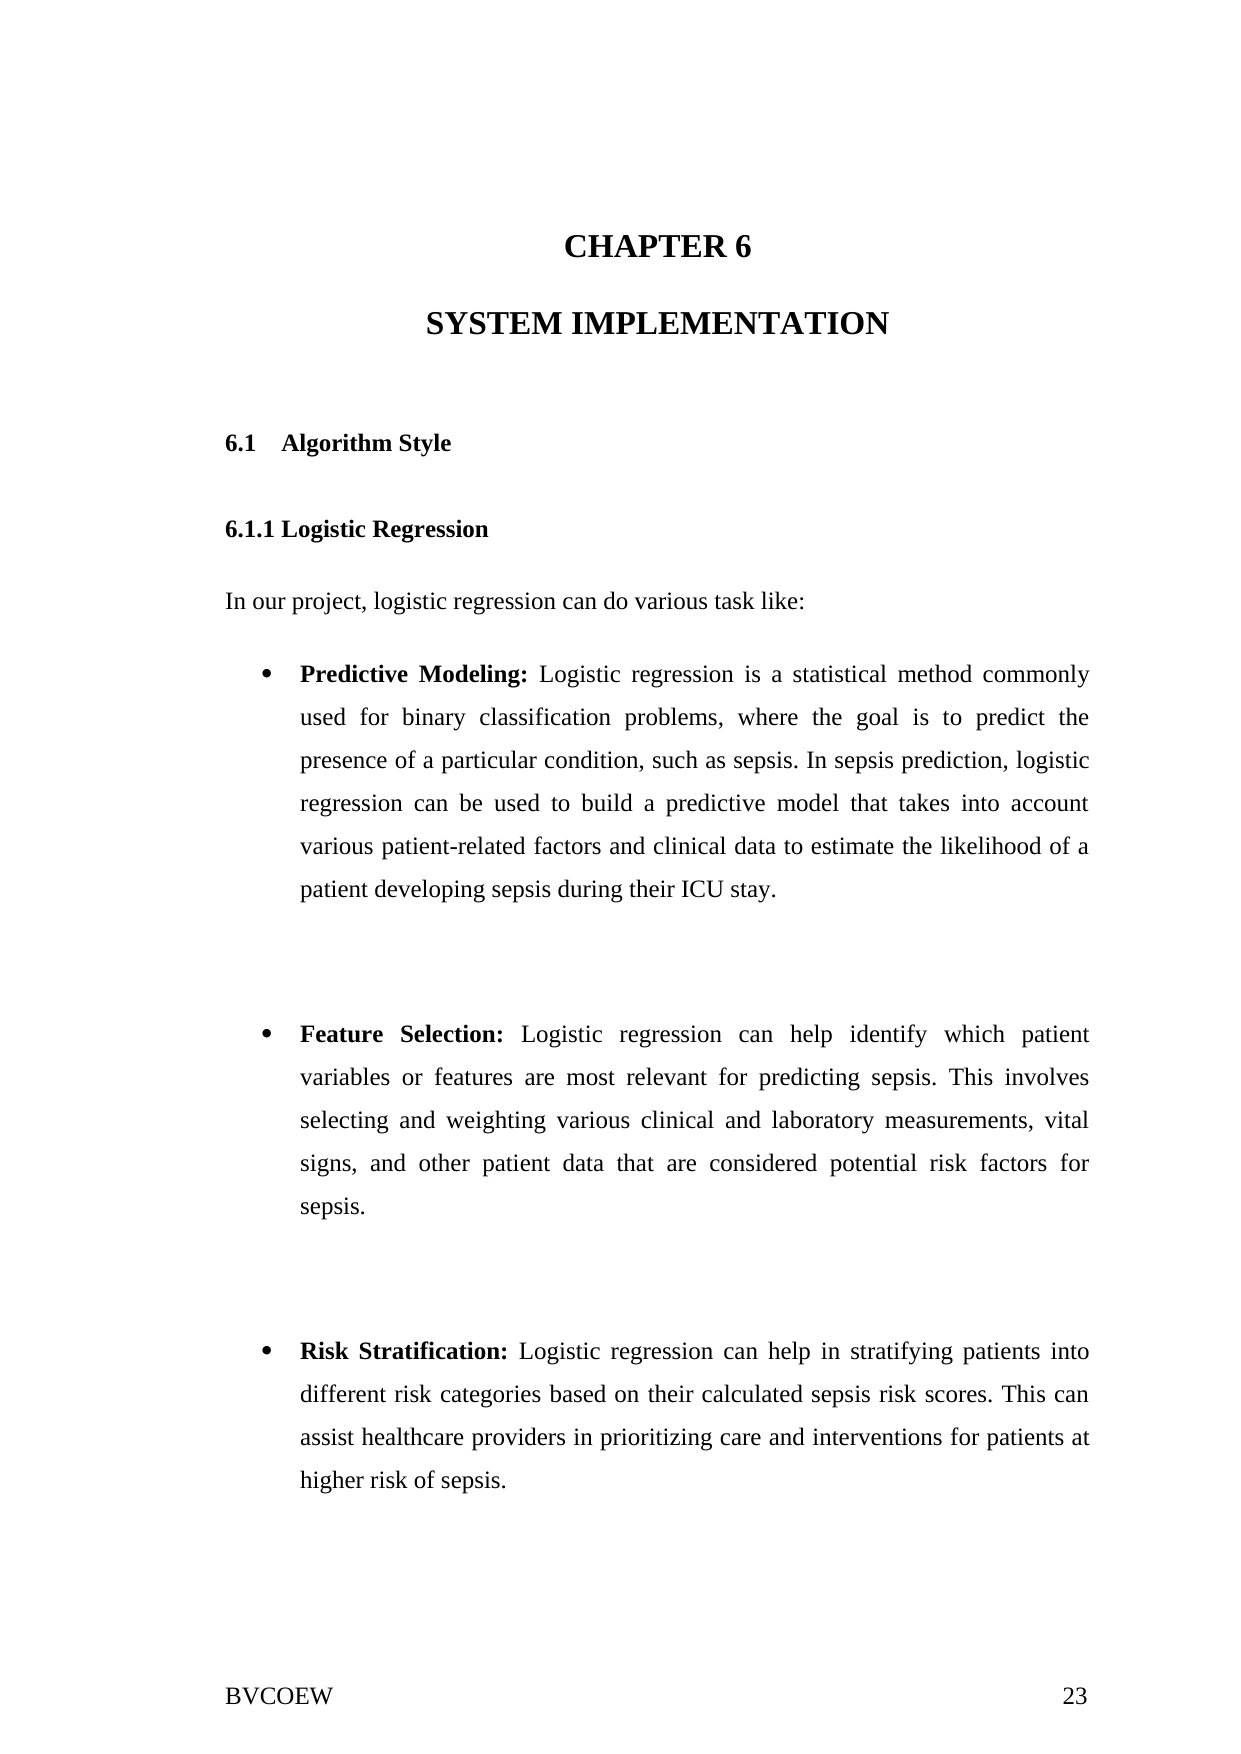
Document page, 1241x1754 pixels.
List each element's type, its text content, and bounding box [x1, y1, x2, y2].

text In our project, logistic regression can do various task like: [225, 586, 1090, 615]
text 6.1 Algorithm Style [225, 428, 1090, 457]
text SYSTEM IMPLEMENTATION [225, 303, 1090, 342]
text 6.1.1 Logistic Regression [225, 514, 1090, 543]
list Predictive Modeling: Logistic regression is a statistical method commonly used for binary classification problems, where the goal is to predict the presence of a particular condition, such as sepsis. In sepsis prediction, logistic regression can be used to build a predictive model that takes into account various patient-related factors and clinical data to estimate the likelihood of a patient developing sepsis during their ICU stay. [262, 659, 1090, 903]
list Risk Stratification: Logistic regression can help in stratifying patients into different risk categories based on their calculated sepsis risk scores. This can assist healthcare providers in prioritizing care and interventions for patients at higher risk of sepsis. [262, 1336, 1090, 1494]
list Feature Selection: Logistic regression can help identify which patient variables or features are most relevant for predicting sepsis. This involves selecting and weighting various clinical and laboratory measurements, vital signs, and other patient data that are considered potential risk factors for sepsis. [262, 1019, 1090, 1220]
text CHAPTER 6 [225, 227, 1090, 265]
